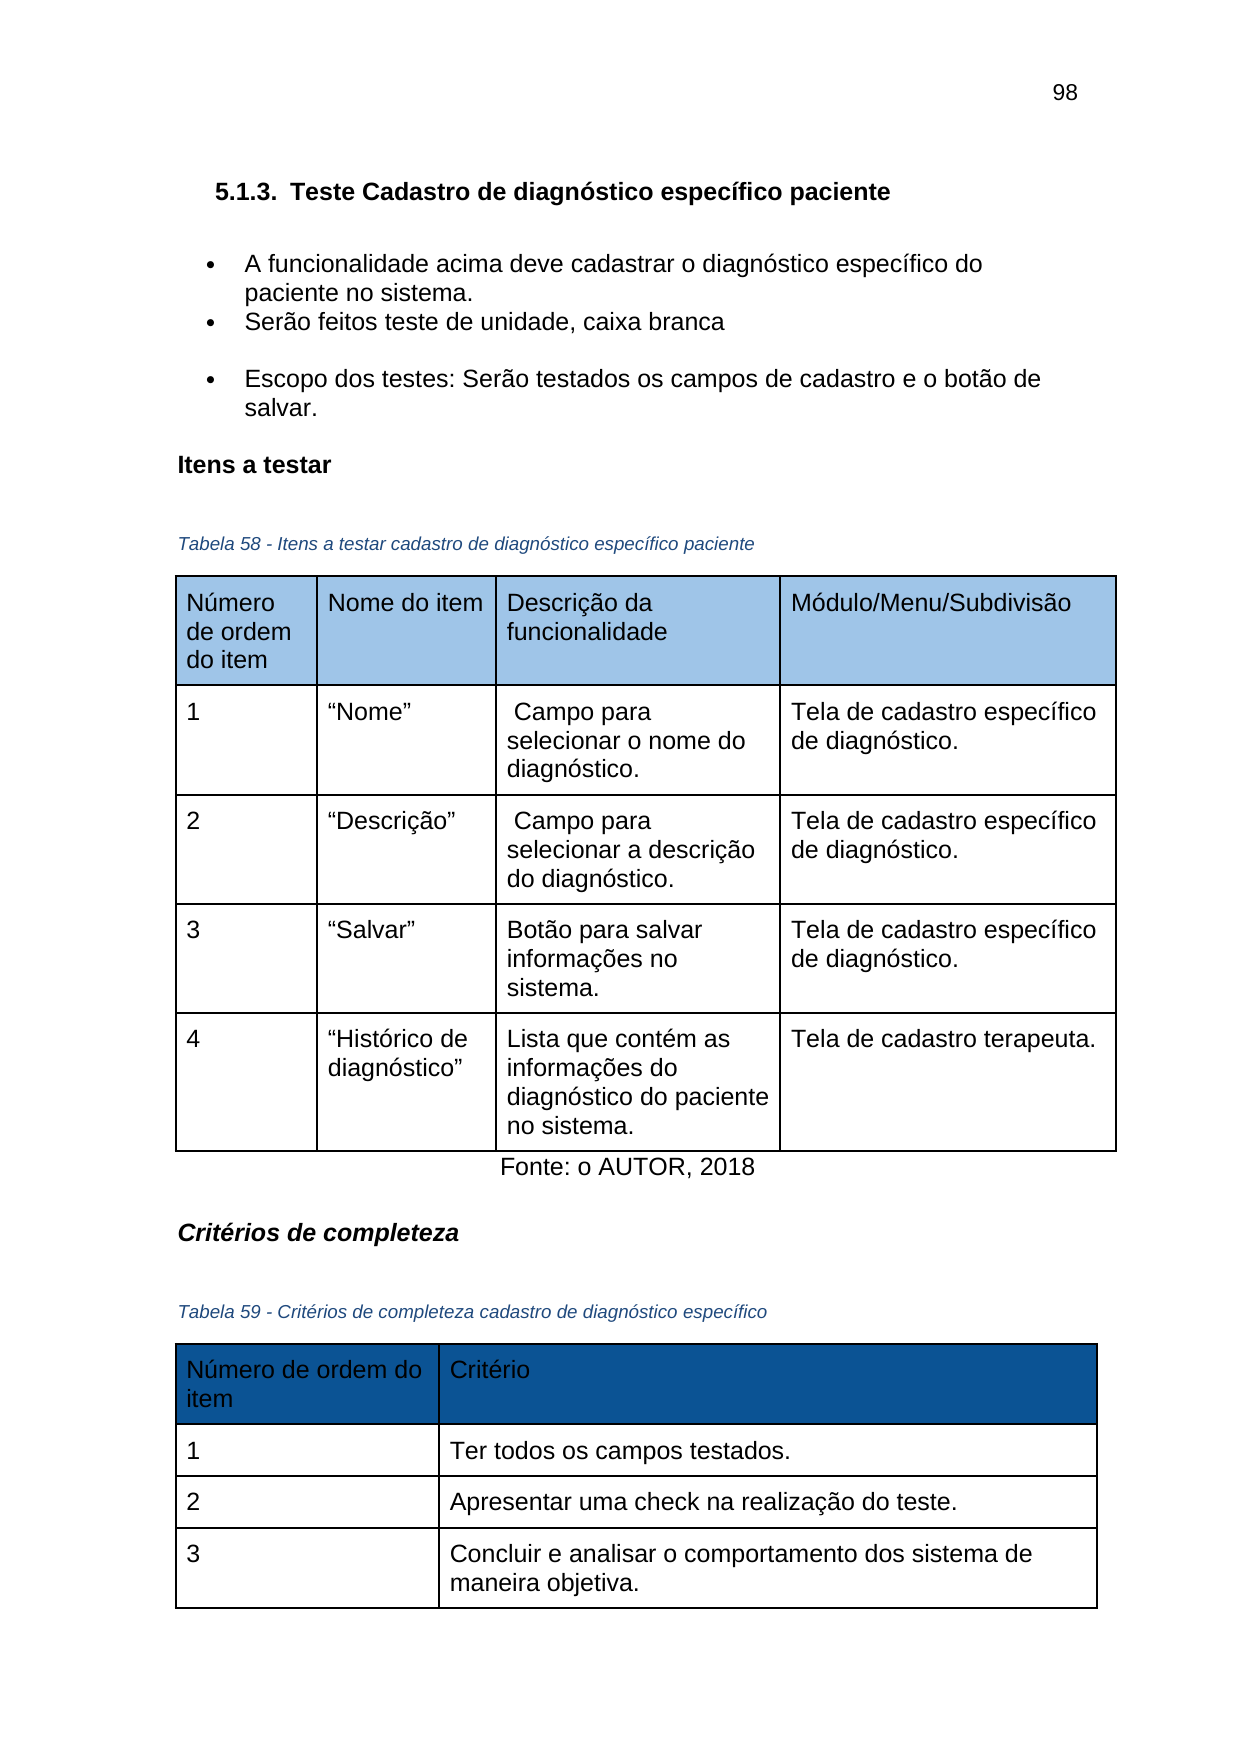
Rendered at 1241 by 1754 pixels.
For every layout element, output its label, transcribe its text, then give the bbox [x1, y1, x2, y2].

table_cell “Descrição” [318, 796, 495, 903]
list Escopo dos testes: Serão testados os campos de cadastro e o botão de salvar. [207, 364, 1078, 422]
table_header Número de ordem do item [177, 1345, 438, 1423]
table_header Módulo/Menu/Subdivisão [781, 577, 1115, 684]
table_cell 3 [177, 905, 316, 1012]
table_cell 2 [177, 796, 316, 903]
table_cell “Salvar” [318, 905, 495, 1012]
table_cell Tela de cadastro específico de diagnóstico. [781, 686, 1115, 793]
table_cell “Histórico de diagnóstico” [318, 1014, 495, 1150]
table_cell Apresentar uma check na realização do teste. [440, 1477, 1096, 1527]
table_header Descrição da funcionalidade [497, 577, 779, 684]
table_cell Lista que contém as informações do diagnóstico do paciente no sistema. [497, 1014, 779, 1150]
table_cell 2 [177, 1477, 438, 1527]
table_cell Campo para selecionar o nome do diagnóstico. [497, 686, 779, 793]
table_header Nome do item [318, 577, 495, 684]
table_cell Tela de cadastro específico de diagnóstico. [781, 796, 1115, 903]
text Itens a testar [177, 422, 1078, 479]
table_header Critério [440, 1345, 1096, 1423]
table_header Número de ordem do item [177, 577, 316, 684]
table_cell Tela de cadastro terapeuta. [781, 1014, 1115, 1150]
table_cell Ter todos os campos testados. [440, 1425, 1096, 1475]
text Critérios de completeza [177, 1218, 1078, 1247]
list A funcionalidade acima deve cadastrar o diagnóstico específico do paciente no sistema. [207, 249, 1078, 307]
list Teste Cadastro de diagnóstico específico paciente [215, 177, 1078, 206]
table_cell 1 [177, 686, 316, 793]
list Serão feitos teste de unidade, caixa branca [207, 307, 1078, 335]
table_cell 3 [177, 1529, 438, 1607]
table_cell Botão para salvar informações no sistema. [497, 905, 779, 1012]
table_cell Tela de cadastro específico de diagnóstico. [781, 905, 1115, 1012]
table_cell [440, 1529, 1096, 1607]
table_cell 4 [177, 1014, 316, 1150]
table_cell 1 [177, 1425, 438, 1475]
table_cell “Nome” [318, 686, 495, 793]
table_cell Campo para selecionar a descrição do diagnóstico. [497, 796, 779, 903]
text Fonte: o AUTOR, 2018 [177, 1152, 1078, 1181]
